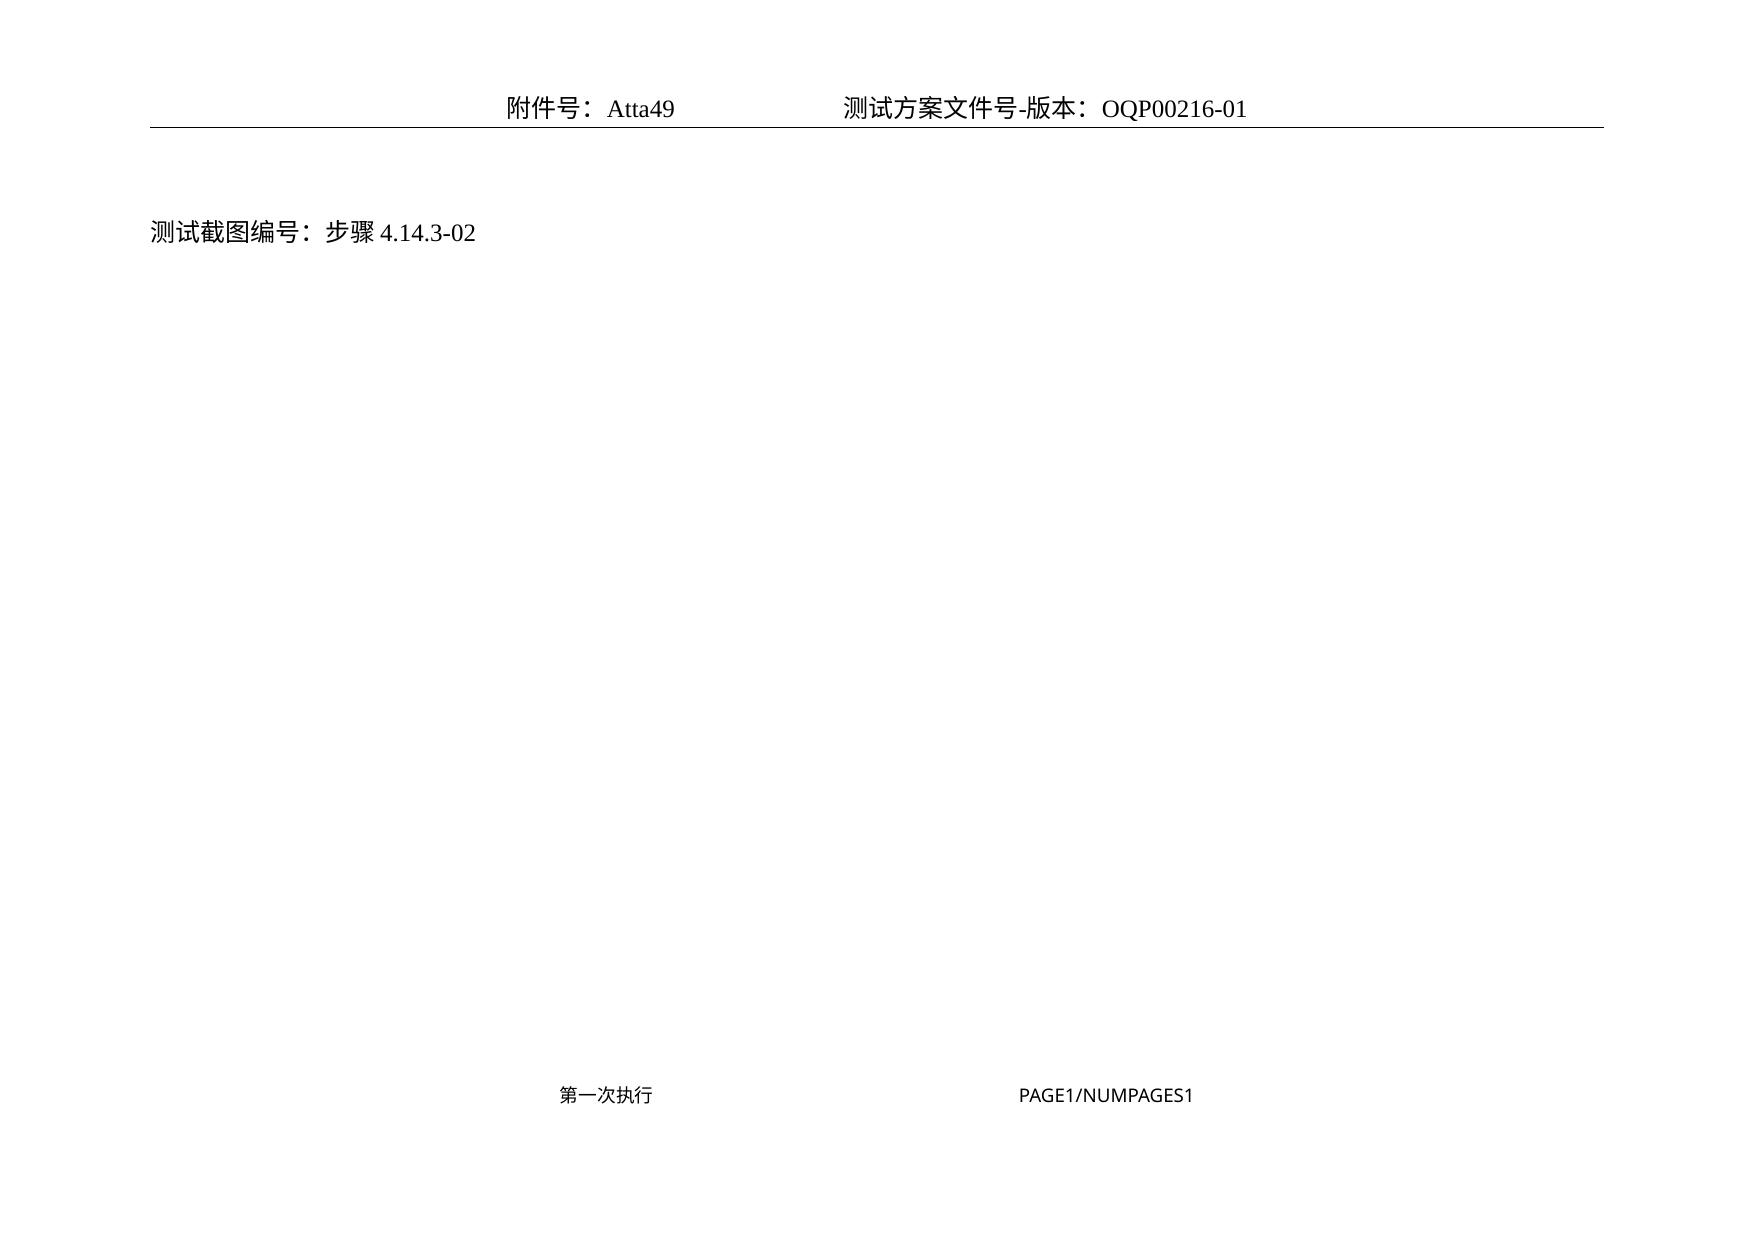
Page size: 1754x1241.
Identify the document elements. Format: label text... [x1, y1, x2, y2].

text 测试截图编号：步骤4.14.3-02 [150, 198, 1604, 263]
